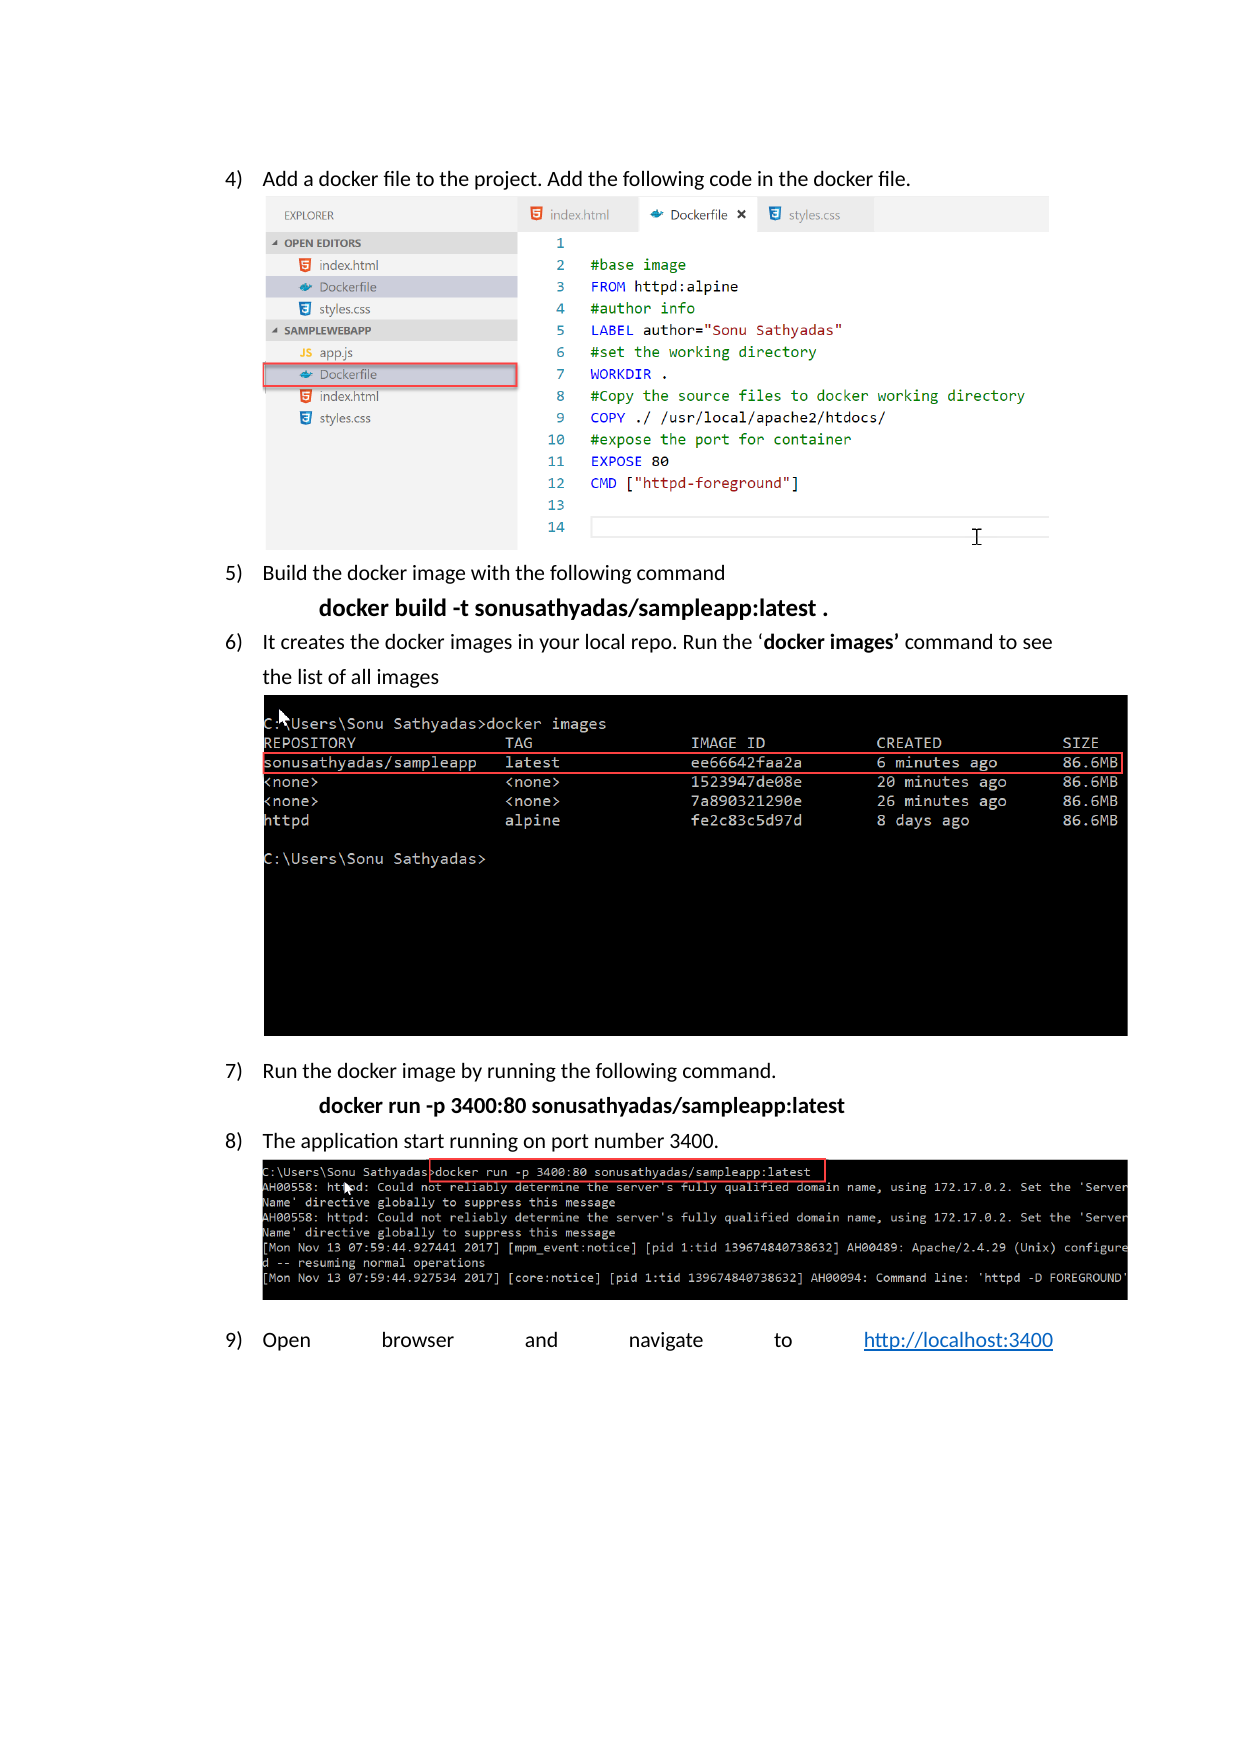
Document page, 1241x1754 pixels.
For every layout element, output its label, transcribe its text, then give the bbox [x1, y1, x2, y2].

picture [262, 1158, 1128, 1300]
list docker run -p 3400:80 sonusathyadas/sampleapp:latest [306, 1089, 1053, 1122]
list It creates the docker images in your local repo. Run the ‘docker images’ command to see the list of all images [225, 626, 1053, 693]
list The application start running on port number 3400. [225, 1124, 1053, 1157]
list Run the docker image by running the following command. [225, 1055, 1053, 1087]
list Add a docker file to the project. Add the following code in the docker file. [225, 162, 1053, 194]
list Build the docker image with the following command [225, 556, 1053, 589]
list docker build -t sonusathyadas/sampleapp:latest . [306, 591, 1053, 623]
picture [262, 695, 1128, 1036]
picture [262, 196, 1049, 550]
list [225, 1323, 1053, 1356]
